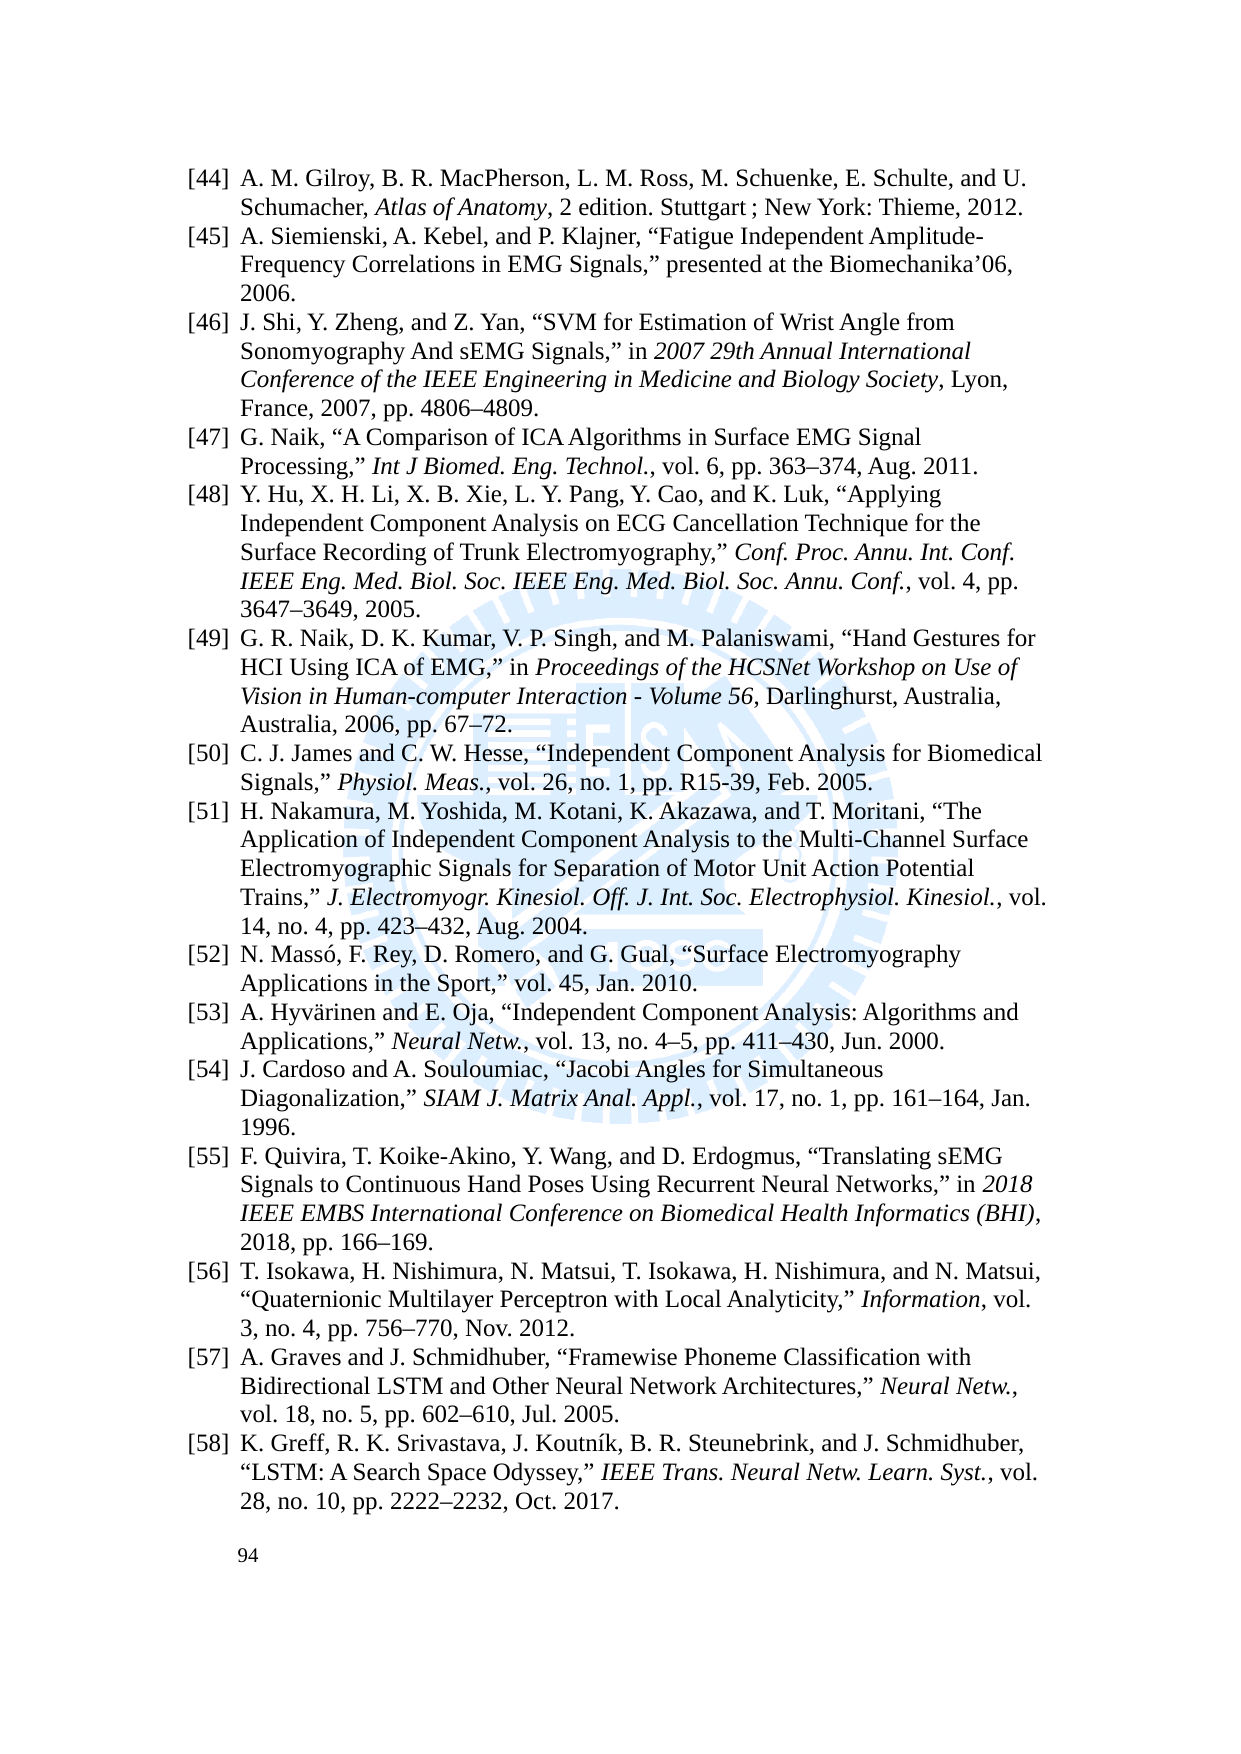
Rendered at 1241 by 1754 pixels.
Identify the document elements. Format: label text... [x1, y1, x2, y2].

text [53] A. Hyvärinen and E. Oja, “Independent Component Analysis: Algorithms and Applications,” Neural Netw., vol. 13, no. 4–5, pp. 411–430, Jun. 2000. [187, 997, 1053, 1054]
text [44] A. M. Gilroy, B. R. MacPherson, L. M. Ross, M. Schuenke, E. Schulte, and U. Schumacher, Atlas of Anatomy, 2 edition. Stuttgart ; New York: Thieme, 2012. [187, 163, 1053, 221]
text [50] C. J. James and C. W. Hesse, “Independent Component Analysis for Biomedical Signals,” Physiol. Meas., vol. 26, no. 1, pp. R15-39, Feb. 2005. [187, 738, 1053, 796]
text [49] G. R. Naik, D. K. Kumar, V. P. Singh, and M. Palaniswami, “Hand Gestures for HCI Using ICA of EMG,” in Proceedings of the HCSNet Workshop on Use of Vision in Human-computer Interaction - Volume 56, Darlinghurst, Australia, Australia, 2006, pp. 67–72. [187, 623, 1053, 738]
text [47] G. Naik, “A Comparison of ICA Algorithms in Surface EMG Signal Processing,” Int J Biomed. Eng. Technol., vol. 6, pp. 363–374, Aug. 2011. [187, 422, 1053, 479]
text [57] A. Graves and J. Schmidhuber, “Framewise Phoneme Classification with Bidirectional LSTM and Other Neural Network Architectures,” Neural Netw., vol. 18, no. 5, pp. 602–610, Jul. 2005. [187, 1342, 1053, 1428]
text [58] K. Greff, R. K. Srivastava, J. Koutník, B. R. Steunebrink, and J. Schmidhuber, “LSTM: A Search Space Odyssey,” IEEE Trans. Neural Netw. Learn. Syst., vol. 28, no. 10, pp. 2222–2232, Oct. 2017. [187, 1428, 1053, 1514]
text [51] H. Nakamura, M. Yoshida, M. Kotani, K. Akazawa, and T. Moritani, “The Application of Independent Component Analysis to the Multi-Channel Surface Electromyographic Signals for Separation of Motor Unit Action Potential Trains,” J. Electromyogr. Kinesiol. Off. J. Int. Soc. Electrophysiol. Kinesiol., vol. 14, no. 4, pp. 423–432, Aug. 2004. [187, 796, 1053, 939]
text [45] A. Siemienski, A. Kebel, and P. Klajner, “Fatigue Independent Amplitude-Frequency Correlations in EMG Signals,” presented at the Biomechanika’06, 2006. [187, 221, 1053, 307]
text [48] Y. Hu, X. H. Li, X. B. Xie, L. Y. Pang, Y. Cao, and K. Luk, “Applying Independent Component Analysis on ECG Cancellation Technique for the Surface Recording of Trunk Electromyography,” Conf. Proc. Annu. Int. Conf. IEEE Eng. Med. Biol. Soc. IEEE Eng. Med. Biol. Soc. Annu. Conf., vol. 4, pp. 3647–3649, 2005. [187, 479, 1053, 623]
text [54] J. Cardoso and A. Souloumiac, “Jacobi Angles for Simultaneous Diagonalization,” SIAM J. Matrix Anal. Appl., vol. 17, no. 1, pp. 161–164, Jan. 1996. [187, 1054, 1053, 1141]
text [55] F. Quivira, T. Koike-Akino, Y. Wang, and D. Erdogmus, “Translating sEMG Signals to Continuous Hand Poses Using Recurrent Neural Networks,” in 2018 IEEE EMBS International Conference on Biomedical Health Informatics (BHI), 2018, pp. 166–169. [187, 1141, 1053, 1256]
text [52] N. Massó, F. Rey, D. Romero, and G. Gual, “Surface Electromyography Applications in the Sport,” vol. 45, Jan. 2010. [187, 939, 1053, 997]
text [46] J. Shi, Y. Zheng, and Z. Yan, “SVM for Estimation of Wrist Angle from Sonomyography And sEMG Signals,” in 2007 29th Annual International Conference of the IEEE Engineering in Medicine and Biology Society, Lyon, France, 2007, pp. 4806–4809. [187, 307, 1053, 422]
text [56] T. Isokawa, H. Nishimura, N. Matsui, T. Isokawa, H. Nishimura, and N. Matsui, “Quaternionic Multilayer Perceptron with Local Analyticity,” Information, vol. 3, no. 4, pp. 756–770, Nov. 2012. [187, 1256, 1053, 1342]
